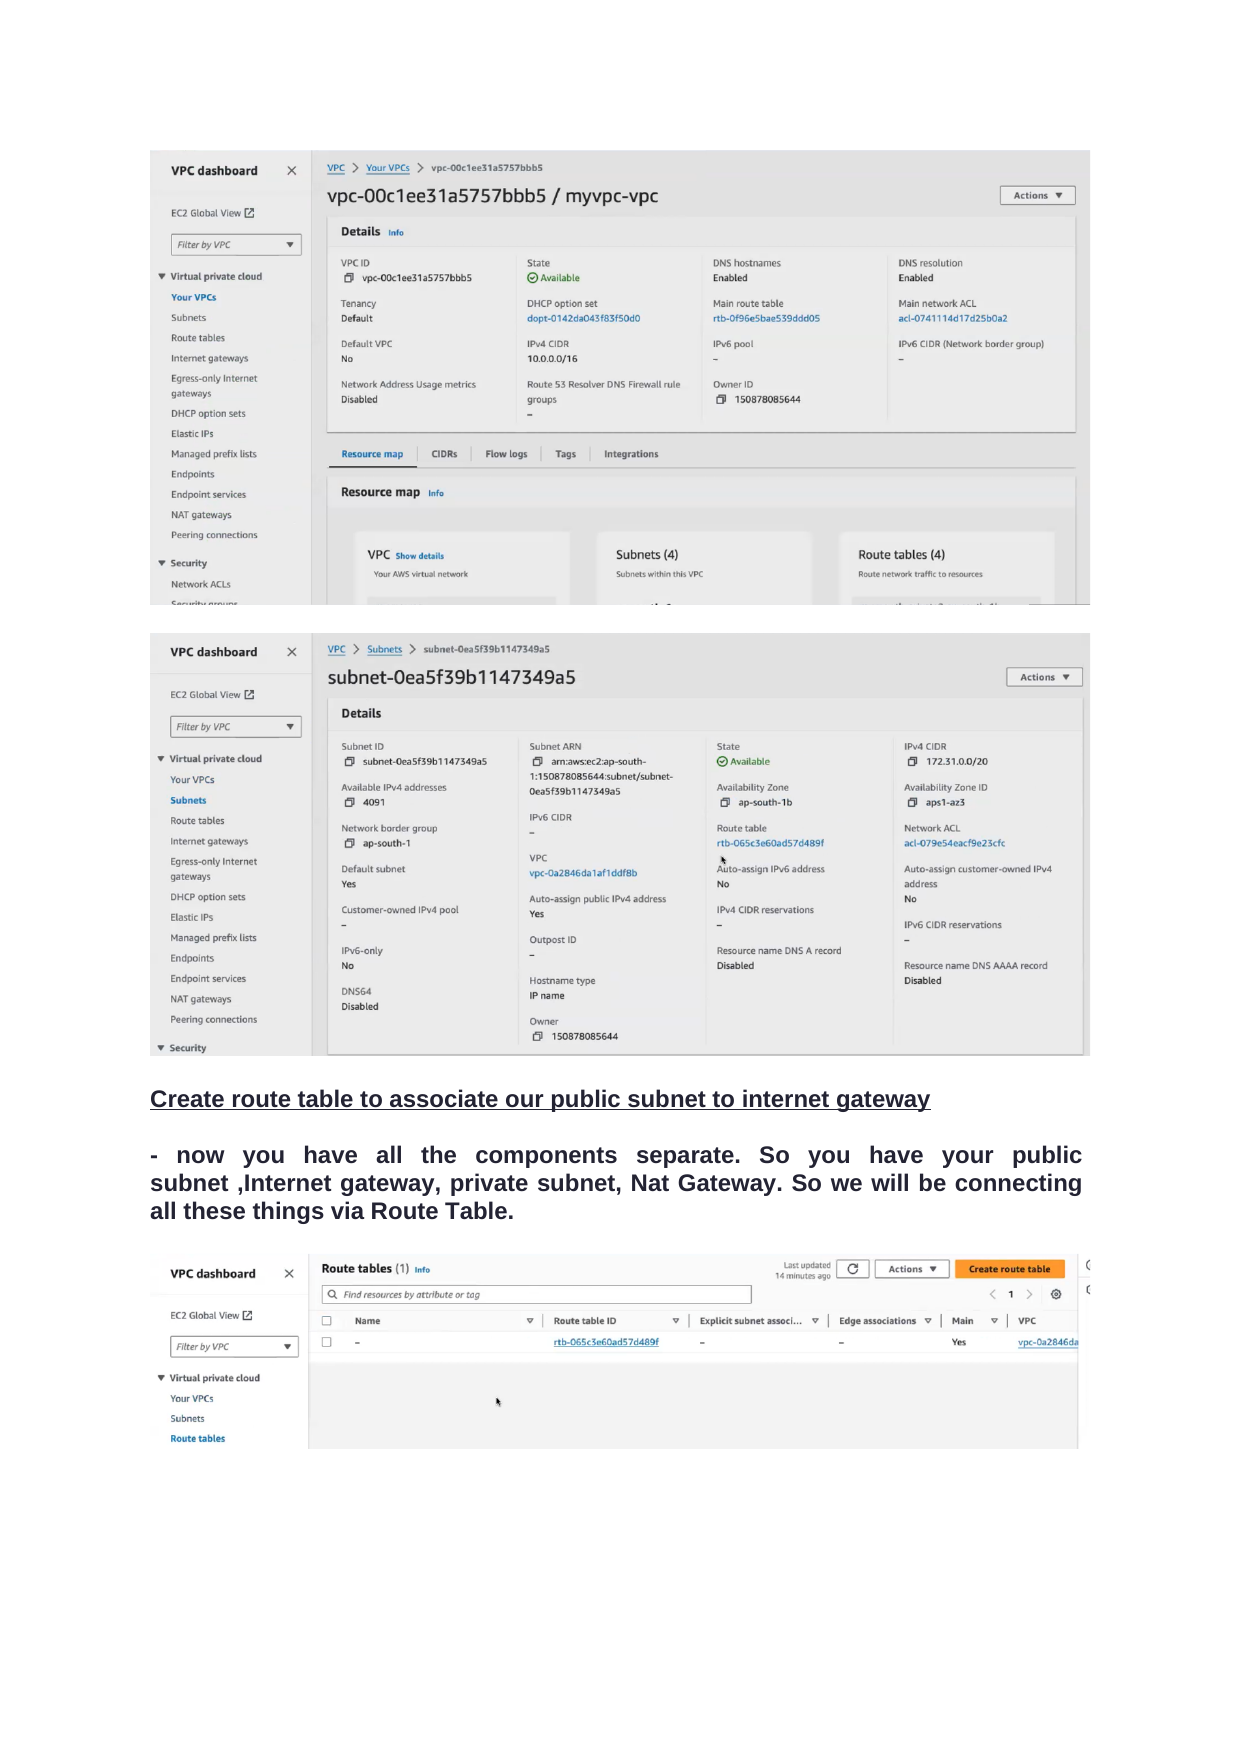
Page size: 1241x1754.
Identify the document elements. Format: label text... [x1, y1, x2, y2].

picture [150, 1253, 1091, 1449]
picture [150, 633, 1091, 1056]
list Create route table to associate our public subnet to internet gateway [150, 1084, 1084, 1112]
picture [150, 150, 1091, 605]
list - now you have all the components separate. So you have your public subnet ,Internet gateway, private subnet, Nat Gateway. So we will be connecting all these things via Route Table. [150, 1141, 1084, 1224]
